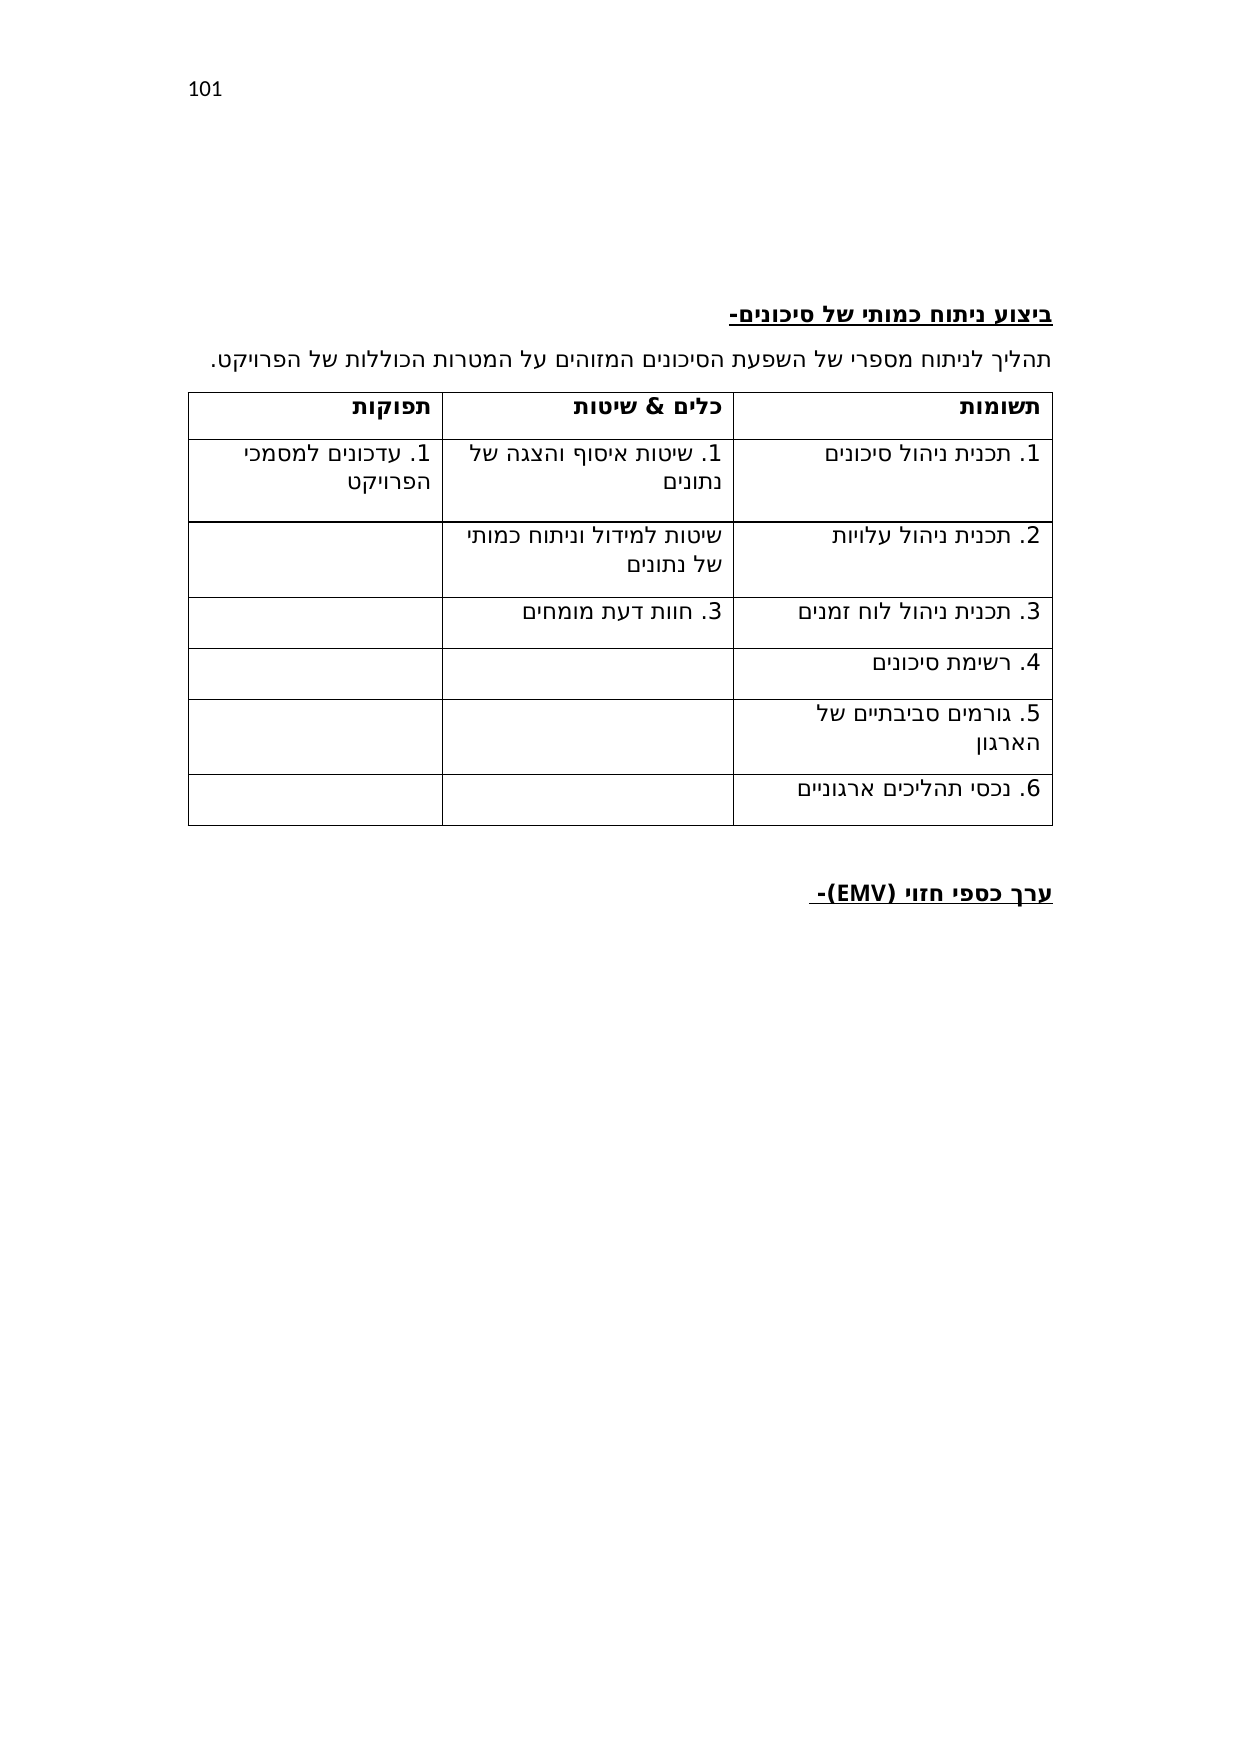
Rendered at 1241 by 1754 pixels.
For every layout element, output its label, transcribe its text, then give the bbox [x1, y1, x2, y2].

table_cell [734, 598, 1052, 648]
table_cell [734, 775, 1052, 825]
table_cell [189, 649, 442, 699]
text תהליך לניתוח מספרי של השפעת הסיכונים המזוהים על המטרות הכוללות של הפרויקט. [187, 347, 1053, 373]
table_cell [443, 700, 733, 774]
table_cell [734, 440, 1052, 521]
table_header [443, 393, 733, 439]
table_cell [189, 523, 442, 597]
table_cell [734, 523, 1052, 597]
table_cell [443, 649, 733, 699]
text ביצוע ניתוח כמותי של סיכונים- [187, 301, 1053, 328]
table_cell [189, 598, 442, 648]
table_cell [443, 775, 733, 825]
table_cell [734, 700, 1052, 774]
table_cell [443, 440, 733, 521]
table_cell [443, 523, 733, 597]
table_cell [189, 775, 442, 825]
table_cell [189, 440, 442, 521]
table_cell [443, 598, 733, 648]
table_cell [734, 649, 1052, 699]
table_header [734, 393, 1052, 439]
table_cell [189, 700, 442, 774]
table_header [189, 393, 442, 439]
text ערך כספי חזוי (EMV)- [187, 877, 1053, 908]
